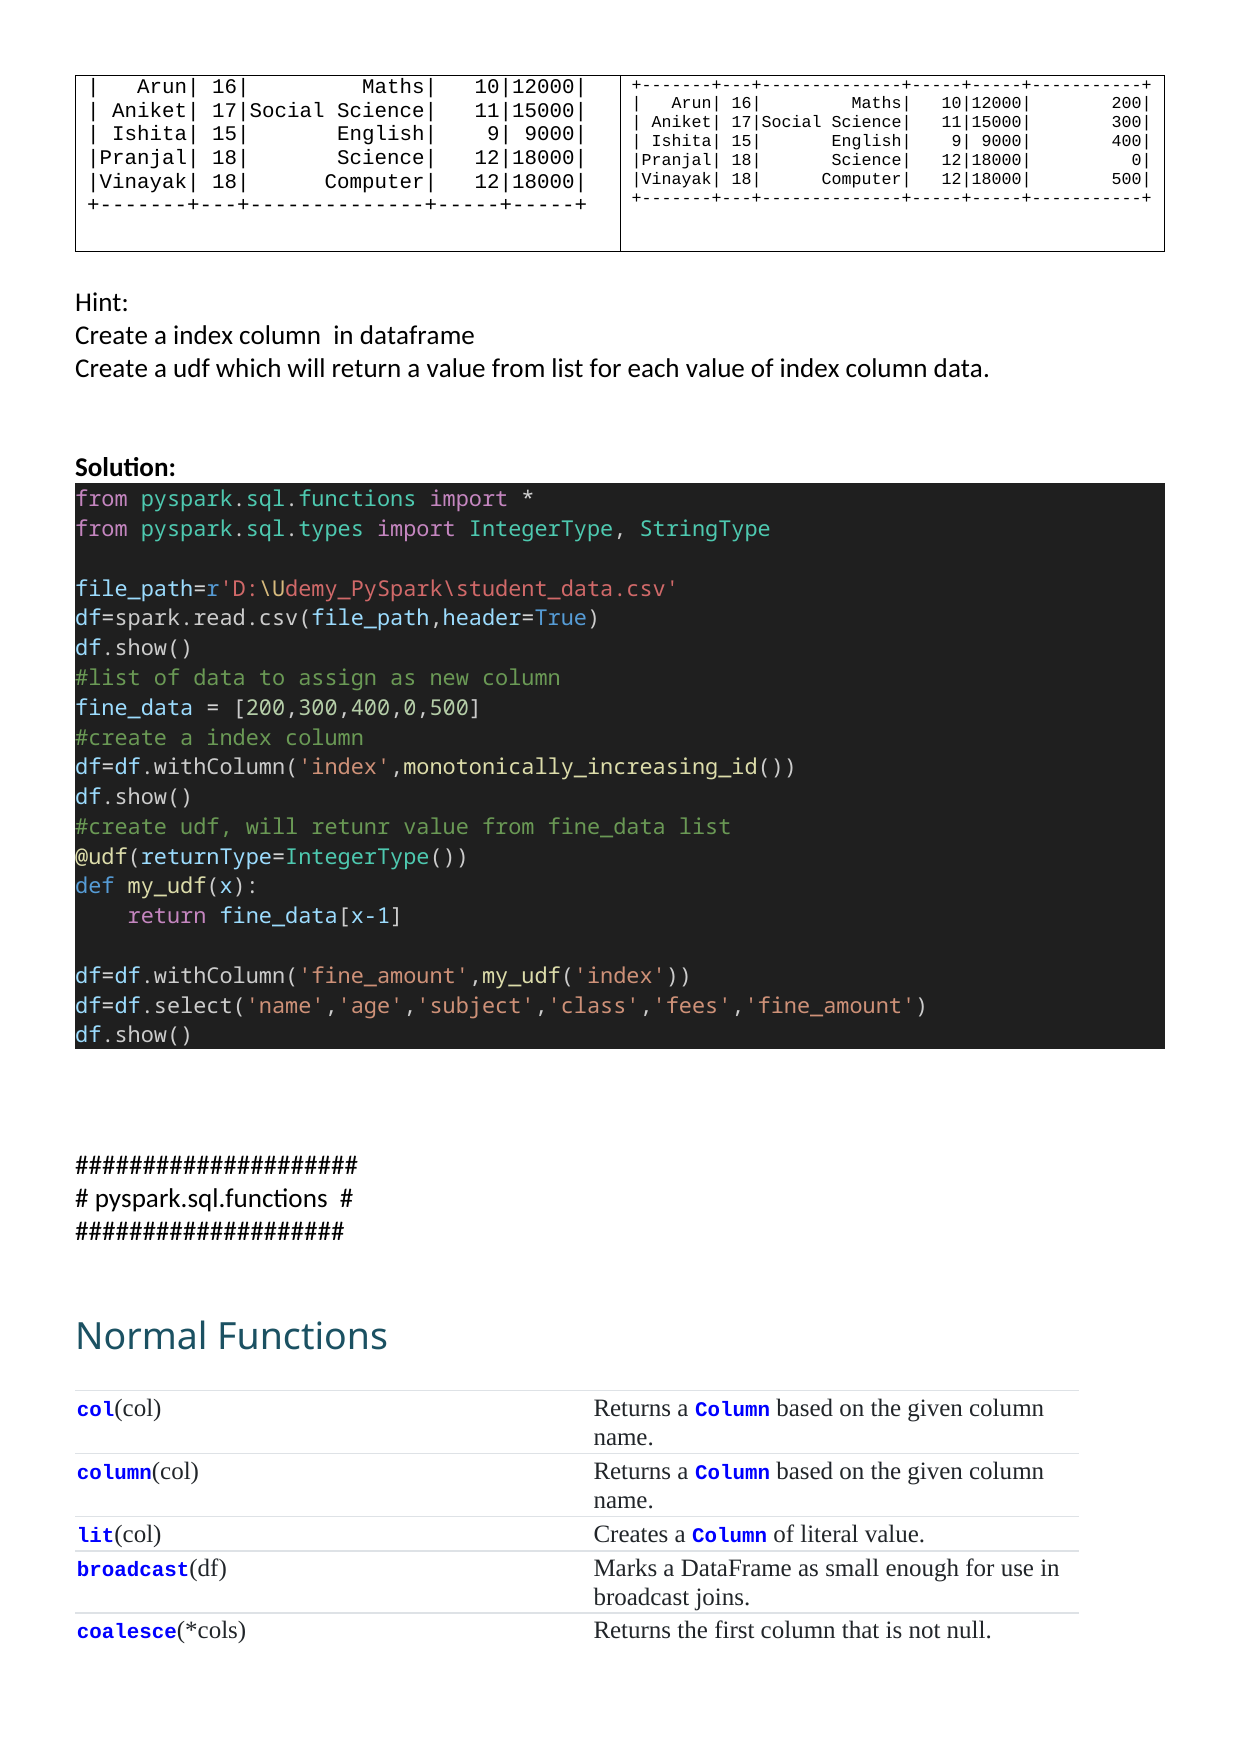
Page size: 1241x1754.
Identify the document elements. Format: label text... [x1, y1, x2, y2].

text #create a index column [75, 721, 1165, 751]
text Create a index column in dataframe [75, 318, 1165, 351]
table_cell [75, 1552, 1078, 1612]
text Hint: [75, 285, 1165, 318]
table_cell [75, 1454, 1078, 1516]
text df=df.withColumn('index',monotonically_increasing_id()) [75, 751, 1165, 781]
text #################### [75, 1214, 1165, 1247]
text file_path=r'D:\Udemy_PySpark\student_data.csv' [75, 572, 1165, 602]
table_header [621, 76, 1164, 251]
text df.show() [75, 781, 1165, 811]
text df.show() [75, 1019, 1165, 1049]
text df=df.withColumn('fine_amount',my_udf('index')) [75, 960, 1165, 989]
text Create a udf which will return a value from list for each value of index column data. [75, 351, 1165, 384]
text # pyspark.sql.functions # [75, 1181, 1165, 1214]
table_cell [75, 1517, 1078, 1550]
text from pyspark.sql.functions import * [75, 483, 1165, 513]
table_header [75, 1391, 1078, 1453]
text #list of data to assign as new column [75, 662, 1165, 692]
text Normal Functions [75, 1309, 1165, 1361]
text df=spark.read.csv(file_path,header=True) [75, 602, 1165, 632]
text #create udf, will retunr value from fine_data list [75, 811, 1165, 841]
text return fine_data[x-1] [75, 900, 1165, 930]
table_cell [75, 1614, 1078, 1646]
text df=df.select('name','age','subject','class','fees','fine_amount') [75, 989, 1165, 1019]
text fine_data = [200,300,400,0,500] [75, 692, 1165, 721]
text from pyspark.sql.types import IntegerType, StringType [75, 513, 1165, 543]
text ##################### [75, 1148, 1165, 1181]
text df.show() [75, 632, 1165, 662]
text Solution: [75, 450, 1165, 483]
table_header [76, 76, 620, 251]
text @udf(returnType=IntegerType()) [75, 841, 1165, 870]
text def my_udf(x): [75, 870, 1165, 900]
